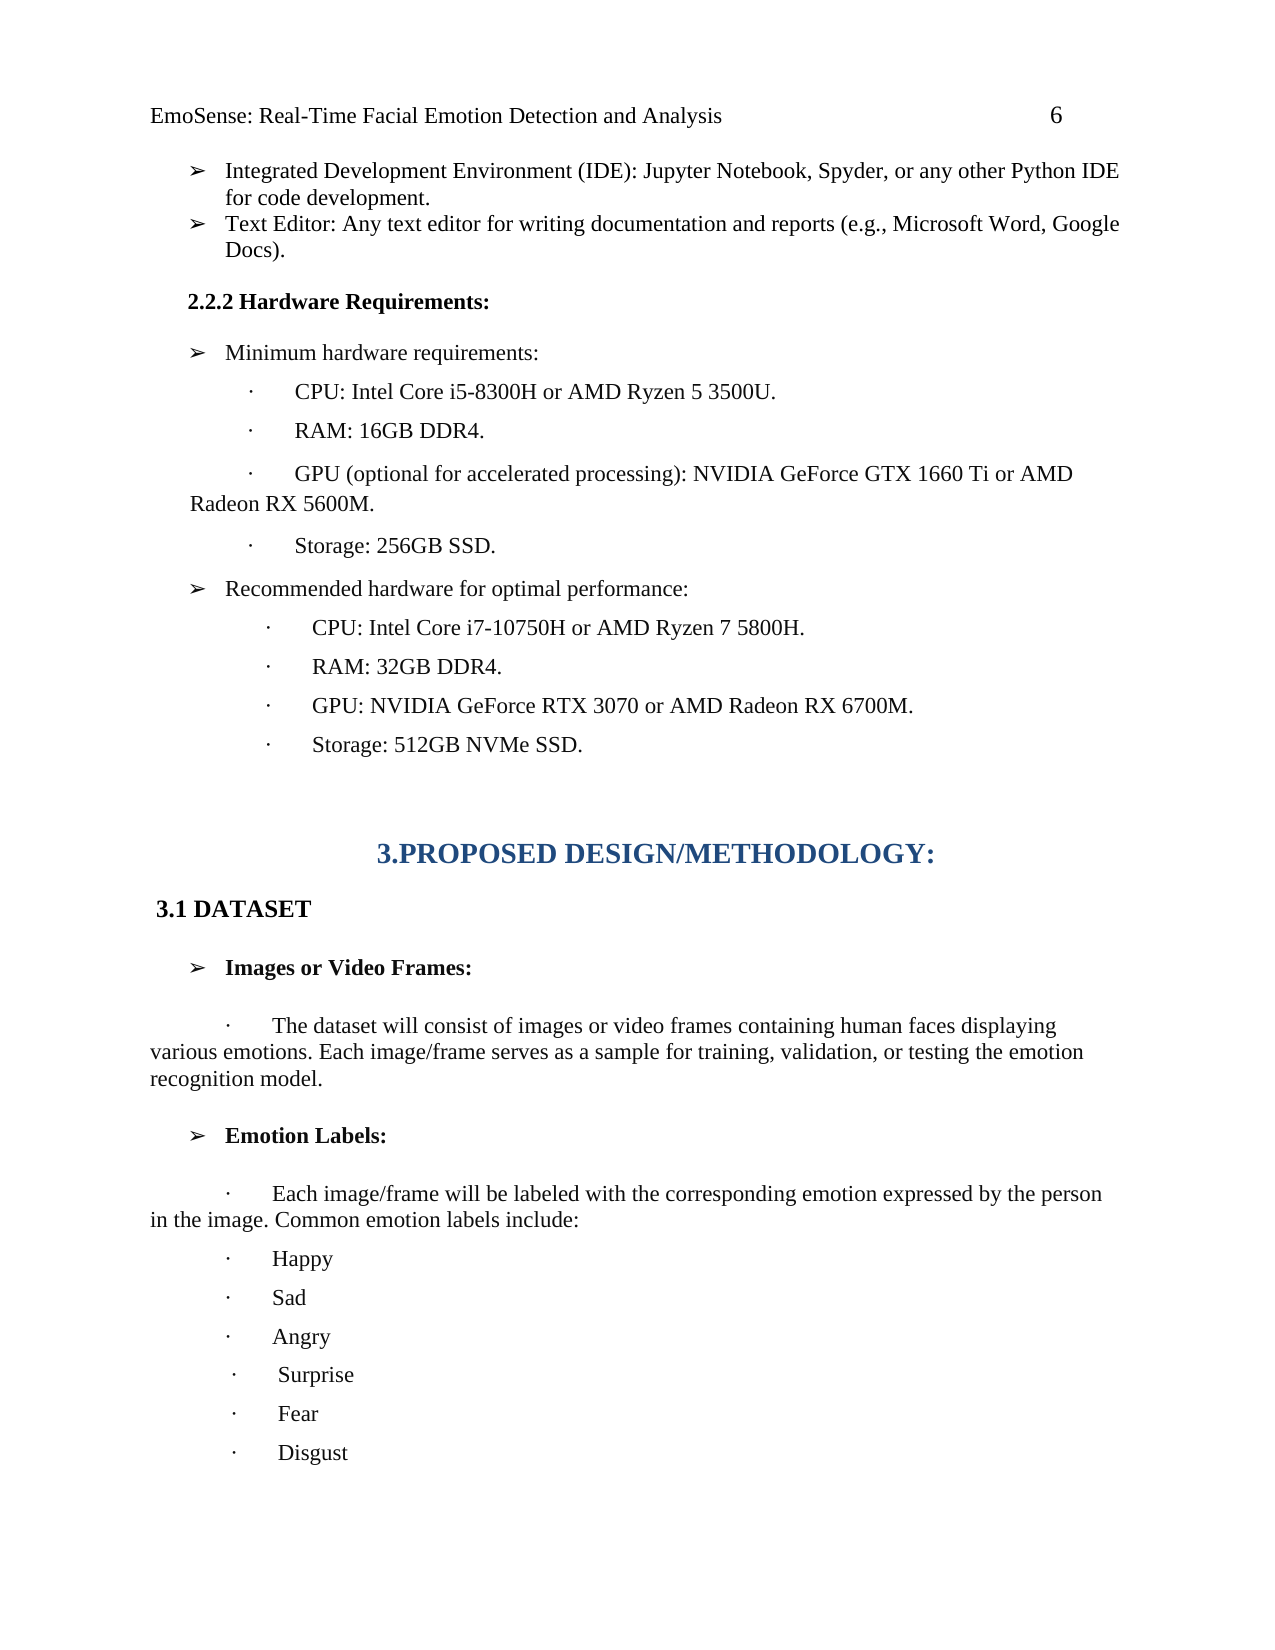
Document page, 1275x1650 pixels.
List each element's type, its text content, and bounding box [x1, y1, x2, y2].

subtitle · Storage: 256GB SSD. [189, 532, 1125, 559]
subtitle 3.1 DATASET [150, 894, 1125, 923]
subtitle · Fear [150, 1400, 1125, 1427]
subtitle · CPU: Intel Core i5-8300H or AMD Ryzen 5 3500U. [150, 378, 1125, 404]
subtitle · CPU: Intel Core i7-10750H or AMD Ryzen 7 5800H. [150, 614, 1125, 640]
subtitle · RAM: 16GB DDR4. [189, 417, 1125, 443]
subtitle · Surprise [150, 1362, 1125, 1388]
subtitle · Sad [150, 1284, 1125, 1310]
subtitle · Storage: 512GB NVMe SSD. [150, 731, 1125, 757]
subtitle Recommended hardware for optimal performance: [187, 575, 1125, 602]
subtitle · The dataset will consist of images or video frames containing human faces displaying various emotions. Each image/frame serves as a sample for training, validation, or testing the emotion recognition model. [150, 1012, 1125, 1091]
subtitle Minimum hardware requirements: [187, 339, 1125, 366]
subtitle · RAM: 32GB DDR4. [150, 653, 1125, 679]
subtitle · GPU (optional for accelerated processing): NVIDIA GeForce GTX 1660 Ti or AMD Radeon RX 5600M. [189, 459, 1125, 516]
subtitle · Happy [150, 1245, 1125, 1271]
subtitle Images or Video Frames: [187, 954, 1125, 981]
subtitle Emotion Labels: [187, 1122, 1125, 1148]
subtitle · Each image/frame will be labeled with the corresponding emotion expressed by the person in the image. Common emotion labels include: [150, 1180, 1125, 1232]
subtitle · Disgust [150, 1439, 1125, 1466]
subtitle · GPU: NVIDIA GeForce RTX 3070 or AMD Radeon RX 6700M. [150, 692, 1125, 718]
subtitle Text Editor: Any text editor for writing documentation and reports (e.g., Microsoft Word, Google Docs). [187, 210, 1125, 263]
subtitle Integrated Development Environment (IDE): Jupyter Notebook, Spyder, or any other Python IDE for code development. [187, 157, 1125, 210]
subtitle 2.2.2 Hardware Requirements: [187, 288, 1125, 314]
subtitle · Angry [150, 1323, 1125, 1349]
subtitle 3.PROPOSED DESIGN/METHODOLOGY: [187, 836, 1125, 869]
